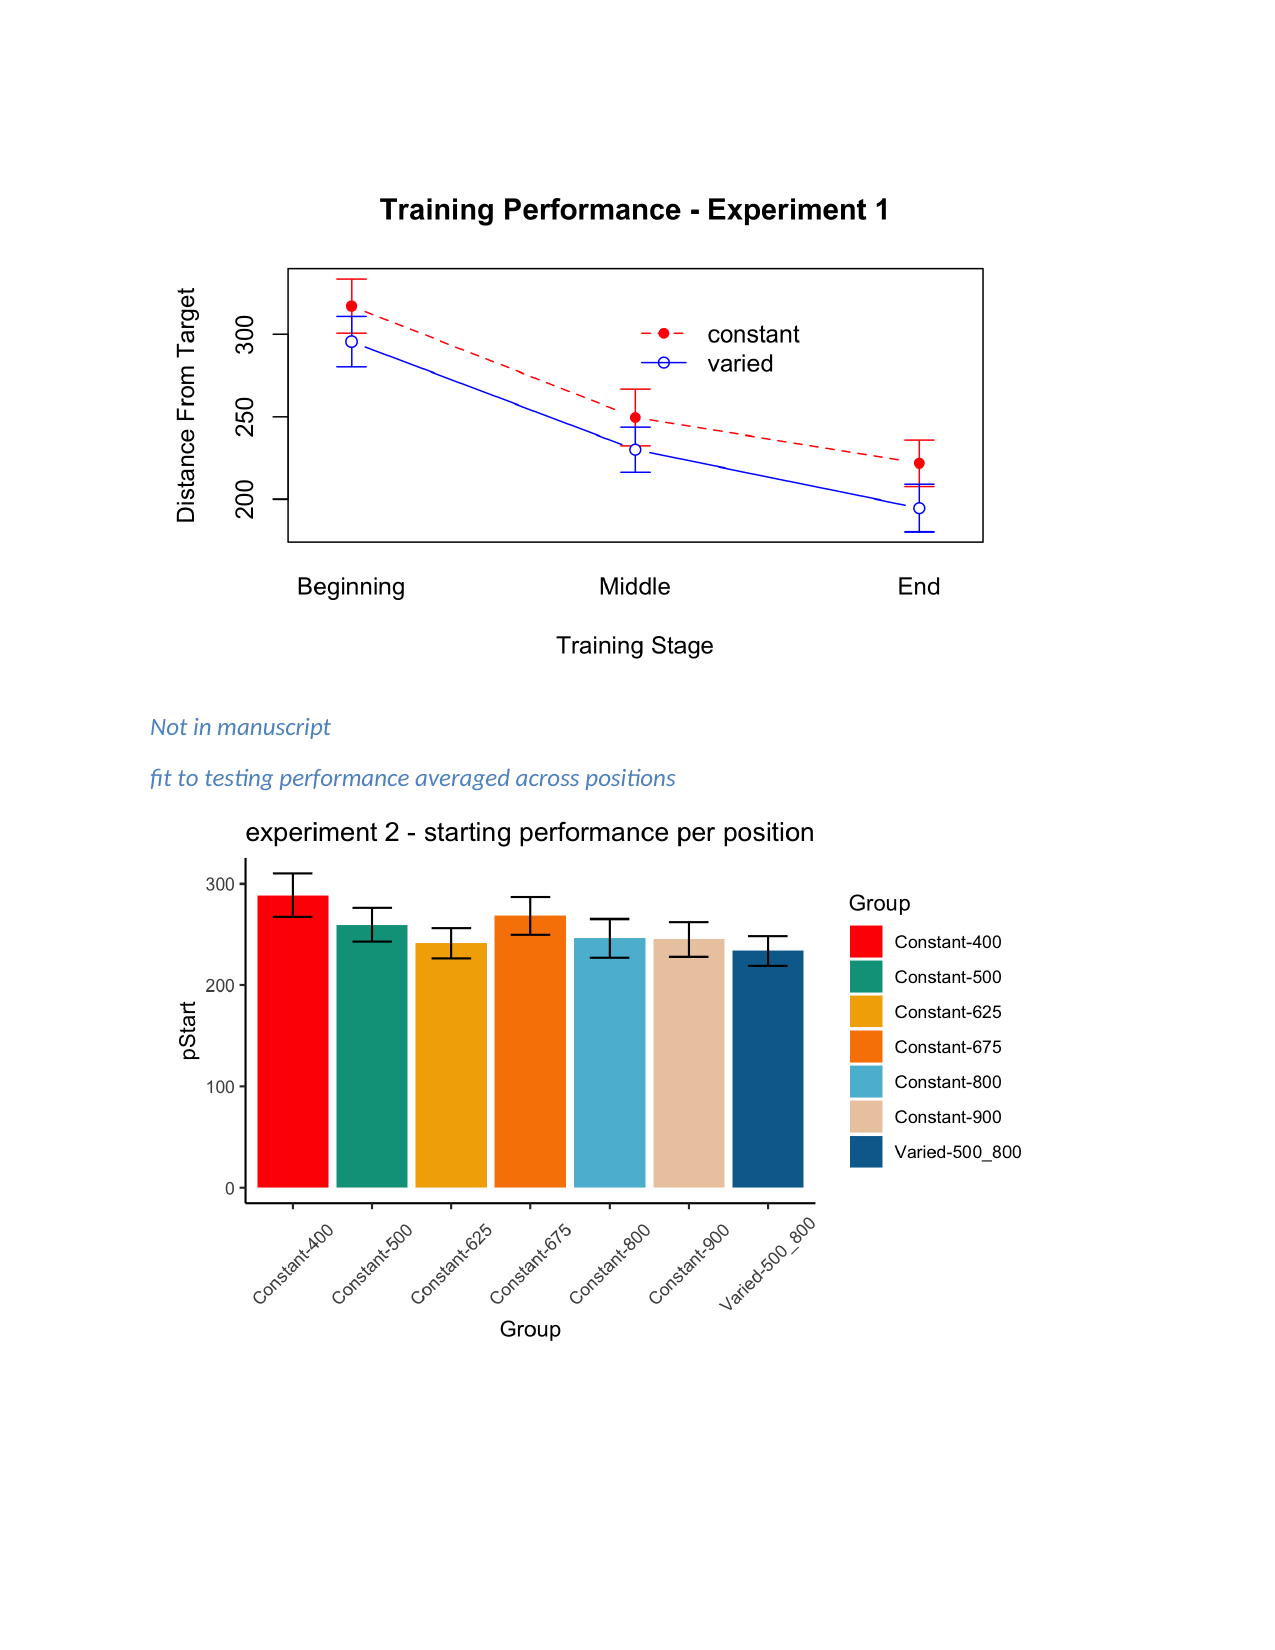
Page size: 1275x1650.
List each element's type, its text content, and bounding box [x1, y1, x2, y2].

subtitle Not in manuscript [150, 711, 1125, 742]
subtitle fit to testing performance averaged across positions [150, 762, 1125, 793]
picture [168, 150, 1044, 691]
picture [168, 811, 1044, 1352]
